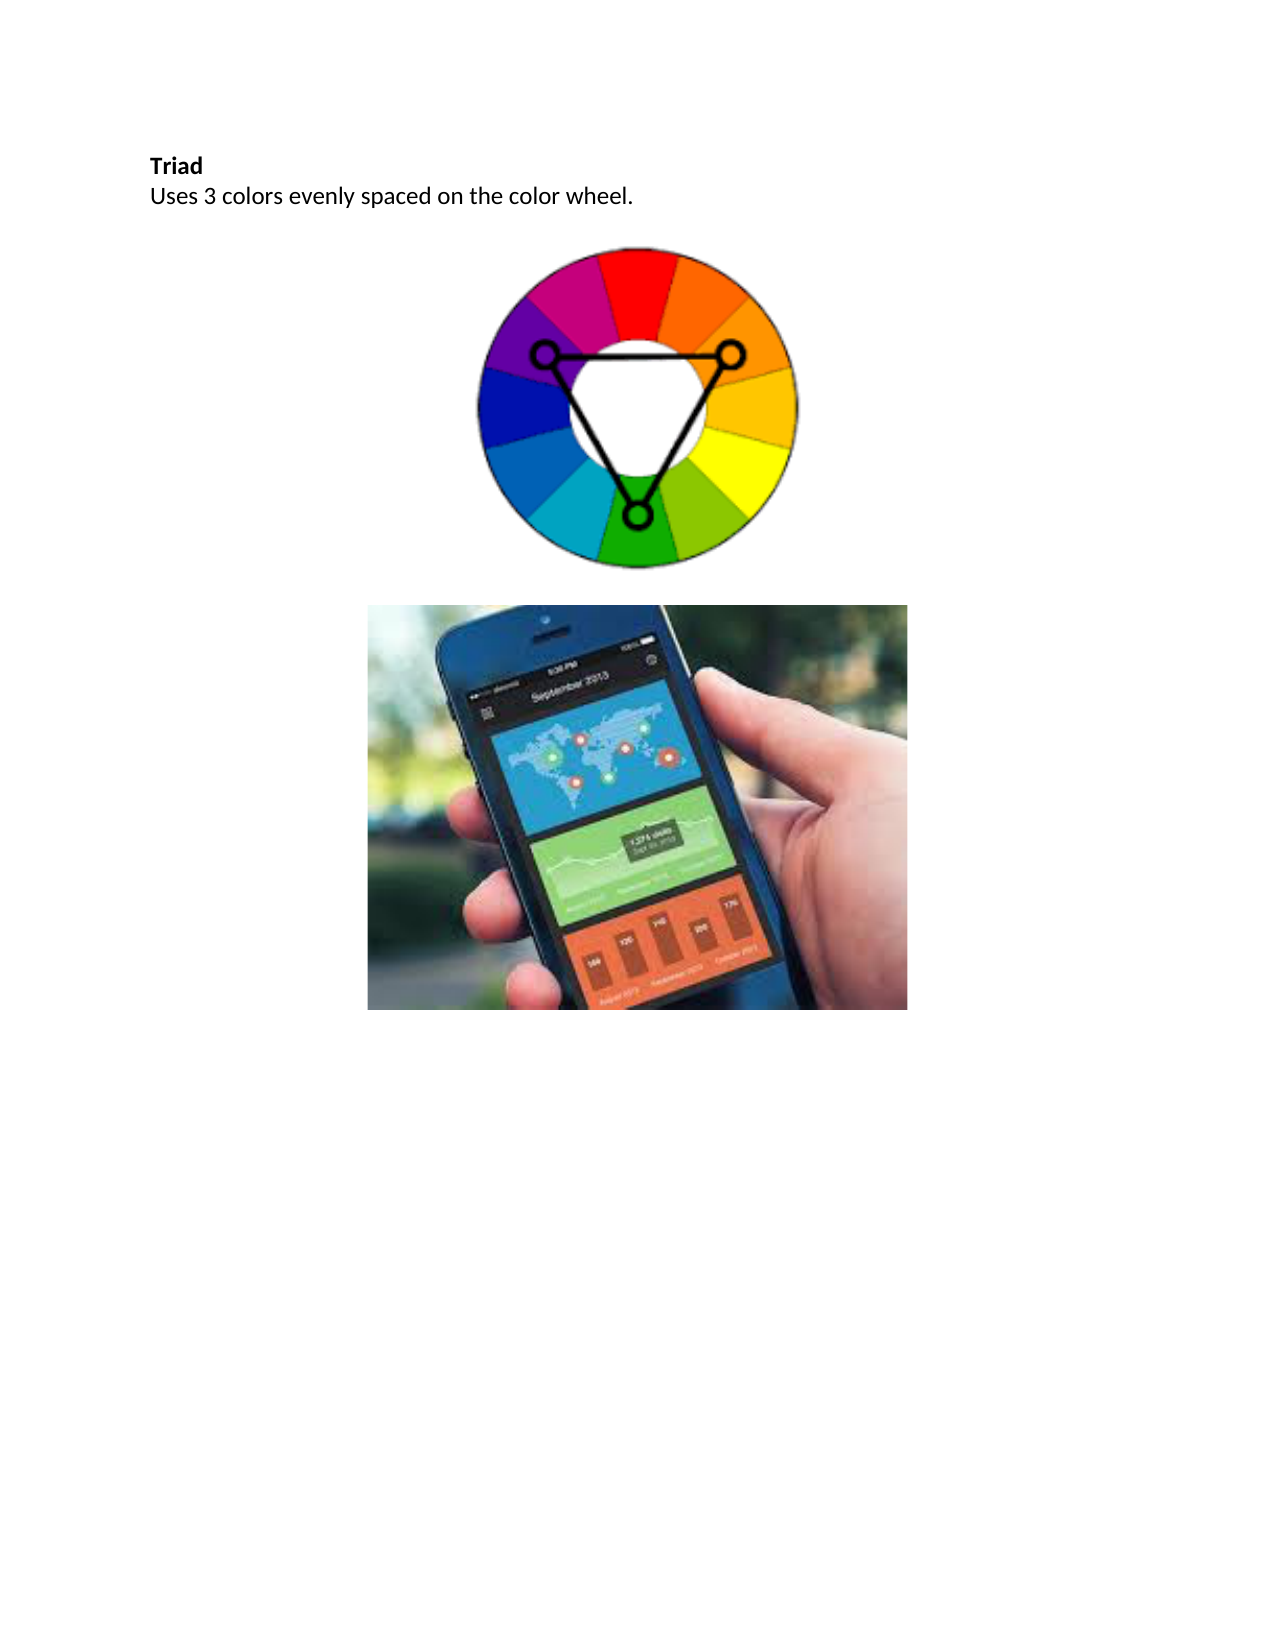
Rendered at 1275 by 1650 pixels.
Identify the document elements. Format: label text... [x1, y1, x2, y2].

text Uses 3 colors evenly spaced on the color wheel. [150, 181, 1125, 211]
text Triad [150, 150, 1125, 181]
picture [470, 241, 805, 575]
picture [367, 605, 908, 1010]
